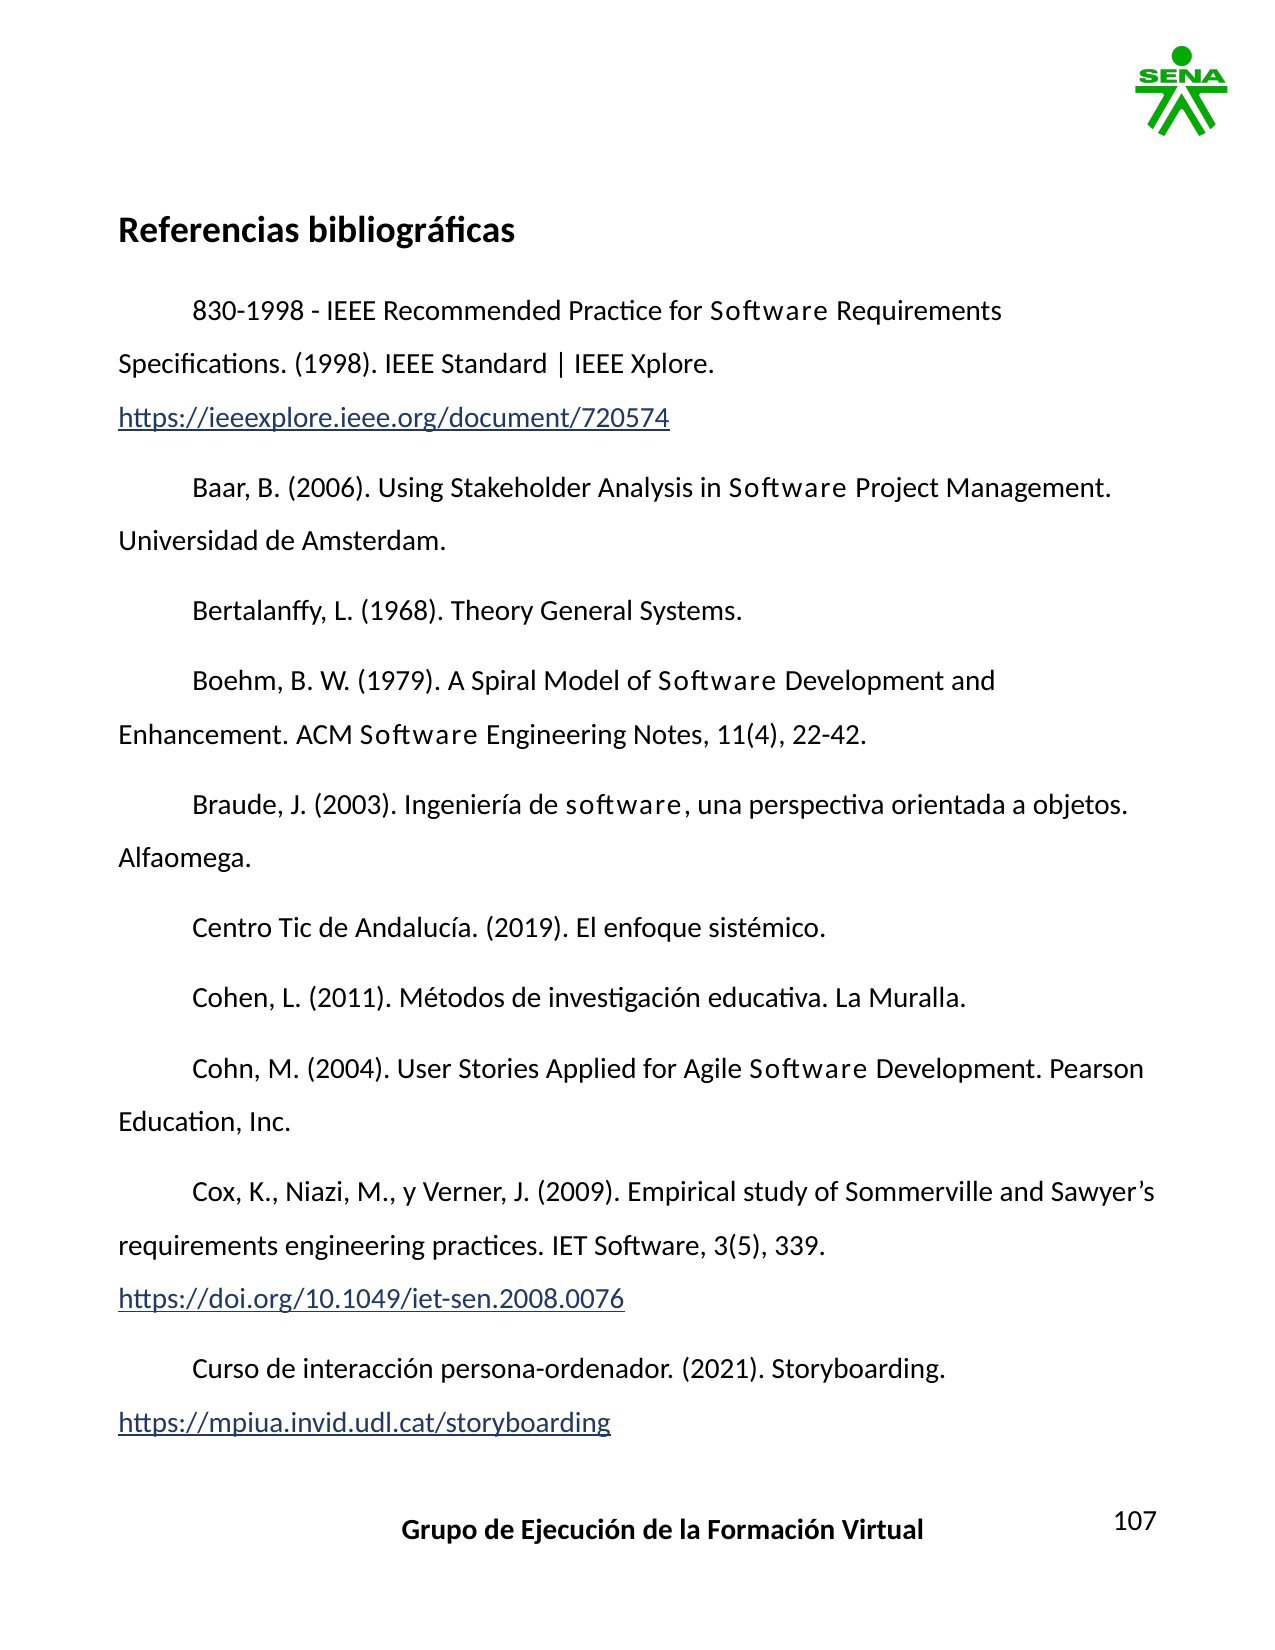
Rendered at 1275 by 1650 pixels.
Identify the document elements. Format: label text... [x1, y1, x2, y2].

text Boehm, B. W. (1979). A Spiral Model of Software Development and Enhancement. ACM Software Engineering Notes, 11(4), 22-42. [118, 662, 1157, 751]
text 830-1998 - IEEE Recommended Practice for Software Requirements Specifications. (1998). IEEE Standard | IEEE Xplore. https://ieeexplore.ieee.org/document/720574 [118, 292, 1157, 434]
text Baar, B. (2006). Using Stakeholder Analysis in Software Project Management. Universidad de Amsterdam. [118, 469, 1157, 558]
text Cohn, M. (2004). User Stories Applied for Agile Software Development. Pearson Education, Inc. [118, 1050, 1157, 1139]
text Curso de interacción persona-ordenador. (2021). Storyboarding. https://mpiua.invid.udl.cat/storyboarding [118, 1350, 1157, 1439]
text Referencias bibliográficas [118, 206, 1157, 252]
text Cox, K., Niazi, M., y Verner, J. (2009). Empirical study of Sommerville and Sawyer’s requirements engineering practices. IET Software, 3(5), 339. https://doi.org/10.1049/iet-sen.2008.0076 [118, 1173, 1157, 1316]
text Bertalanffy, L. (1968). Theory General Systems. [118, 592, 1157, 628]
text Braude, J. (2003). Ingeniería de software, una perspectiva orientada a objetos. Alfaomega. [118, 786, 1157, 875]
picture [1135, 46, 1228, 136]
text Centro Tic de Andalucía. (2019). El enfoque sistémico. [118, 909, 1157, 945]
text Cohen, L. (2011). Métodos de investigación educativa. La Muralla. [118, 979, 1157, 1015]
